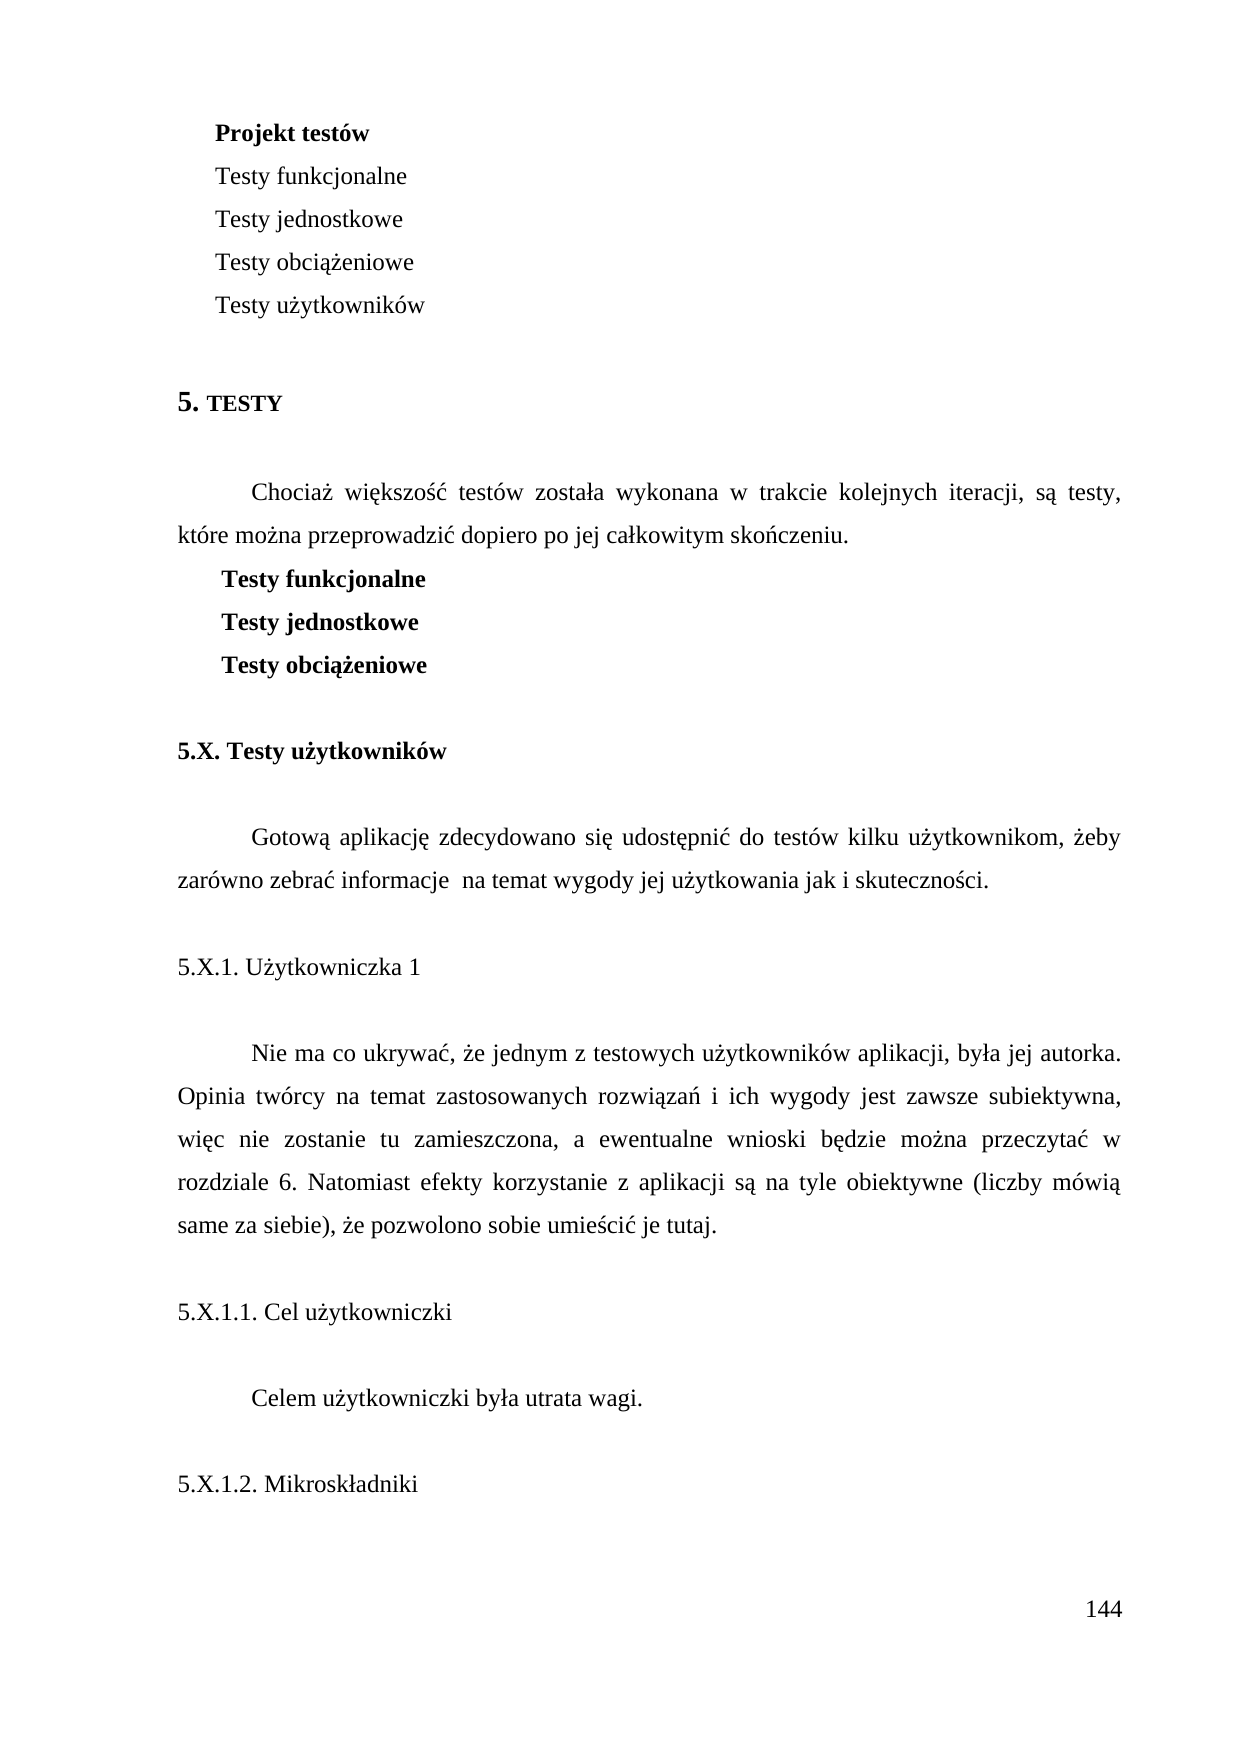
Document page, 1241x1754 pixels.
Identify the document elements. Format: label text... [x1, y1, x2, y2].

subtitle 5.X. Testy użytkowników [177, 736, 1122, 765]
subtitle Testy jednostkowe [215, 607, 1122, 636]
subtitle Testy jednostkowe [215, 204, 1122, 233]
subtitle Testy obciążeniowe [215, 650, 1122, 679]
text Celem użytkowniczki była utrata wagi. [177, 1383, 1122, 1412]
subtitle Testy funkcjonalne [215, 564, 1122, 592]
subtitle Testy obciążeniowe [215, 247, 1122, 276]
text Gotową aplikację zdecydowano się udostępnić do testów kilku użytkownikom, żeby zarówno zebrać informacje na temat wygody jej użytkowania jak i skuteczności. [177, 822, 1122, 894]
text 5.X.1.2. Mikroskładniki [177, 1469, 1122, 1498]
subtitle Testy użytkowników [215, 291, 1122, 319]
subtitle Testy funkcjonalne [215, 161, 1122, 190]
subtitle 5. testy [177, 384, 1122, 418]
subtitle Projekt testów [215, 118, 1122, 147]
subtitle 5.X.1. Użytkowniczka 1 [177, 952, 1122, 981]
text Nie ma co ukrywać, że jednym z testowych użytkowników aplikacji, była jej autorka. Opinia twórcy na temat zastosowanych rozwiązań i ich wygody jest zawsze subiektywna, więc nie zostanie tu zamieszczona, a ewentualne wnioski będzie można przeczytać w rozdziale 6. Natomiast efekty korzystanie z aplikacji są na tyle obiektywne (liczby mówią same za siebie), że pozwolono sobie umieścić je tutaj. [177, 1038, 1122, 1239]
text 5.X.1.1. Cel użytkowniczki [177, 1297, 1122, 1326]
text Chociaż większość testów została wykonana w trakcie kolejnych iteracji, są testy, które można przeprowadzić dopiero po jej całkowitym skończeniu. [177, 477, 1122, 549]
